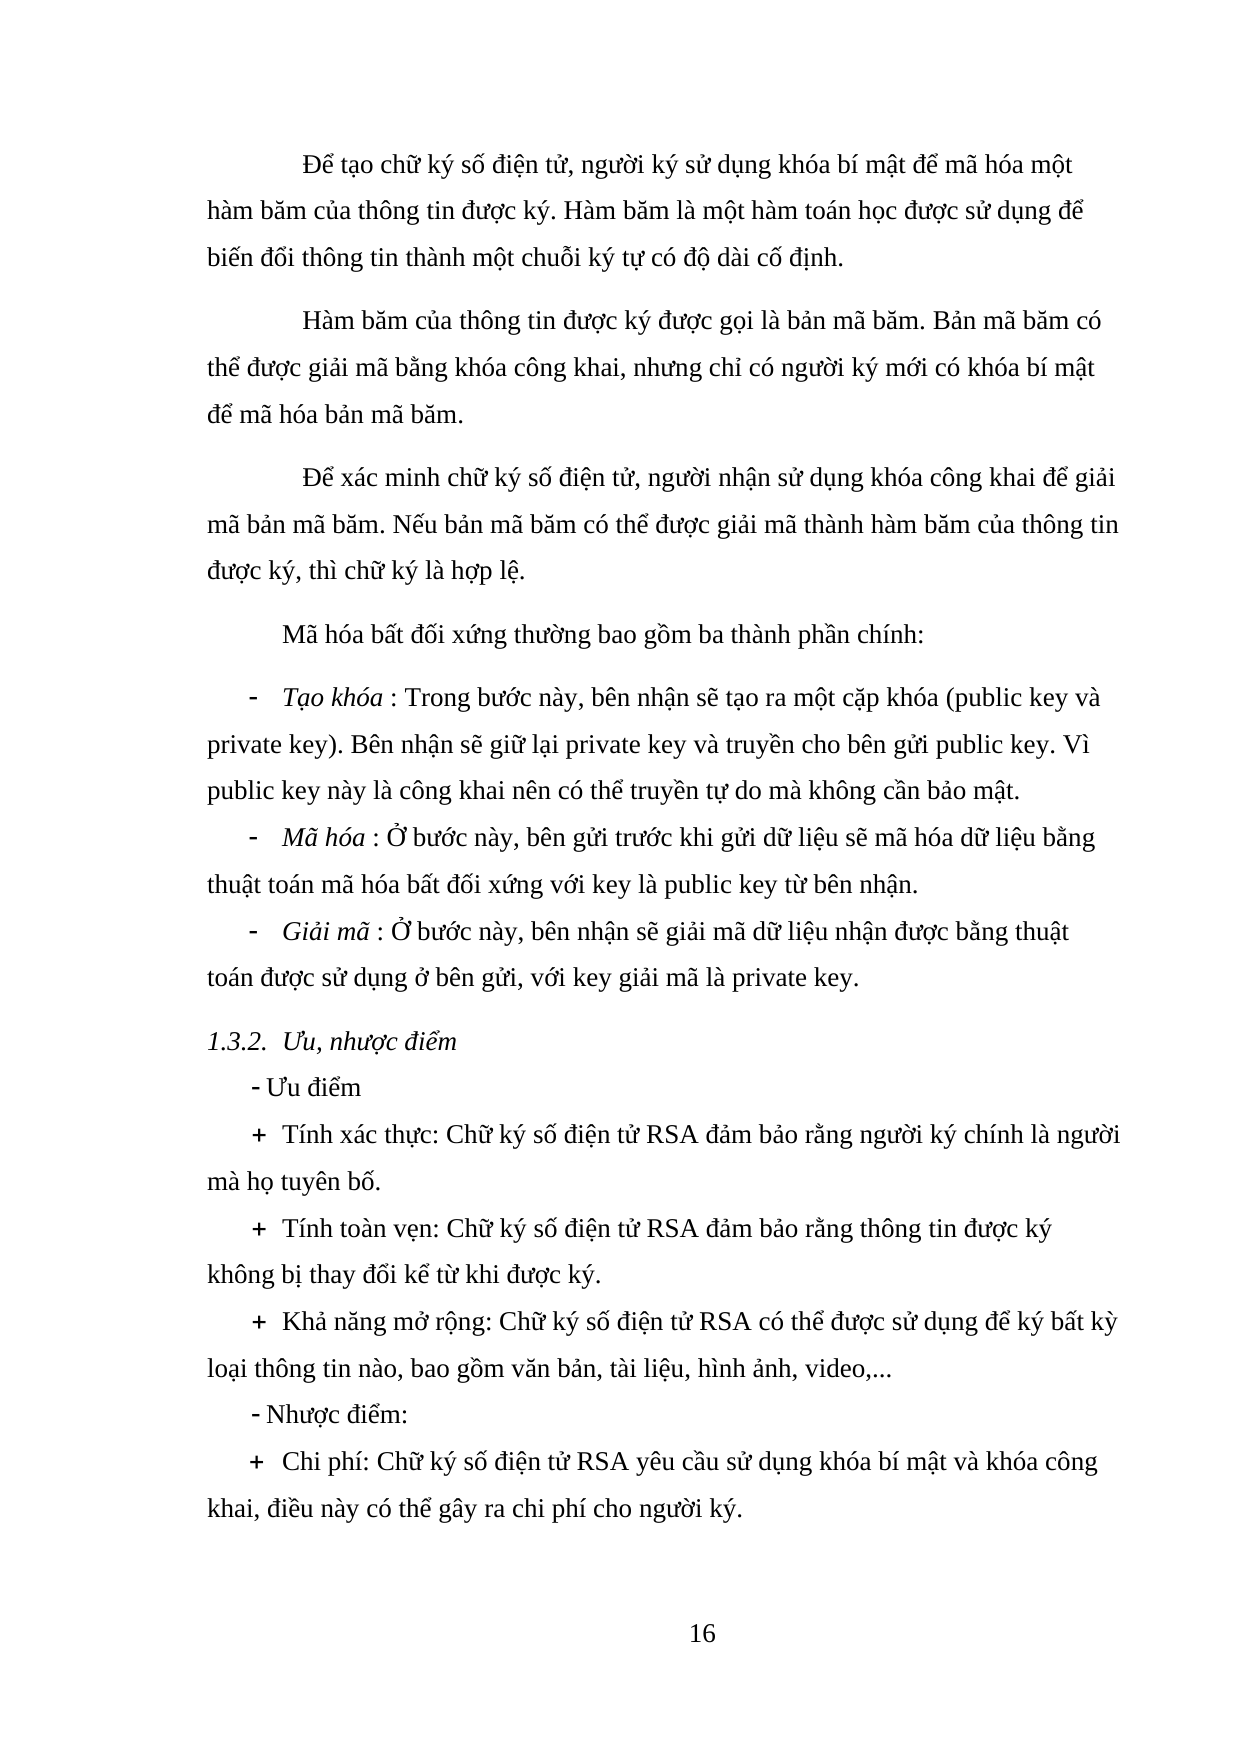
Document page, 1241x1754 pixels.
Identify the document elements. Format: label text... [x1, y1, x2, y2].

list Nhược điểm: [251, 1398, 1122, 1430]
list Tính xác thực: Chữ ký số điện tử RSA đảm bảo rằng người ký chính là người mà họ tuyên bố. [207, 1118, 1122, 1196]
list Ưu điểm [251, 1071, 1122, 1103]
subtitle Ưu, nhược điểm [207, 1025, 1122, 1056]
list Giải mã : Ở bước này, bên nhận sẽ giải mã dữ liệu nhận được bằng thuật toán được sử dụng ở bên gửi, với key giải mã là private key. [207, 914, 1122, 992]
text Mã hóa bất đối xứng thường bao gồm ba thành phần chính: [207, 618, 1122, 649]
list Tính toàn vẹn: Chữ ký số điện tử RSA đảm bảo rằng thông tin được ký không bị thay đổi kể từ khi được ký. [207, 1212, 1122, 1289]
text Hàm băm của thông tin được ký được gọi là bản mã băm. Bản mã băm có thể được giải mã bằng khóa công khai, nhưng chỉ có người ký mới có khóa bí mật để mã hóa bản mã băm. [207, 304, 1122, 429]
list Tạo khóa : Trong bước này, bên nhận sẽ tạo ra một cặp khóa (public key và private key). Bên nhận sẽ giữ lại private key và truyền cho bên gửi public key. Vì public key này là công khai nên có thể truyền tự do mà không cần bảo mật. [207, 681, 1122, 806]
text Để tạo chữ ký số điện tử, người ký sử dụng khóa bí mật để mã hóa một hàm băm của thông tin được ký. Hàm băm là một hàm toán học được sử dụng để biến đổi thông tin thành một chuỗi ký tự có độ dài cố định. [207, 148, 1122, 272]
text Để xác minh chữ ký số điện tử, người nhận sử dụng khóa công khai để giải mã bản mã băm. Nếu bản mã băm có thể được giải mã thành hàm băm của thông tin được ký, thì chữ ký là hợp lệ. [207, 461, 1122, 586]
list Khả năng mở rộng: Chữ ký số điện tử RSA có thể được sử dụng để ký bất kỳ loại thông tin nào, bao gồm văn bản, tài liệu, hình ảnh, video,... [207, 1305, 1122, 1383]
list Mã hóa : Ở bước này, bên gửi trước khi gửi dữ liệu sẽ mã hóa dữ liệu bằng thuật toán mã hóa bất đối xứng với key là public key từ bên nhận. [207, 821, 1122, 899]
list Chi phí: Chữ ký số điện tử RSA yêu cầu sử dụng khóa bí mật và khóa công khai, điều này có thể gây ra chi phí cho người ký. [207, 1445, 1122, 1523]
